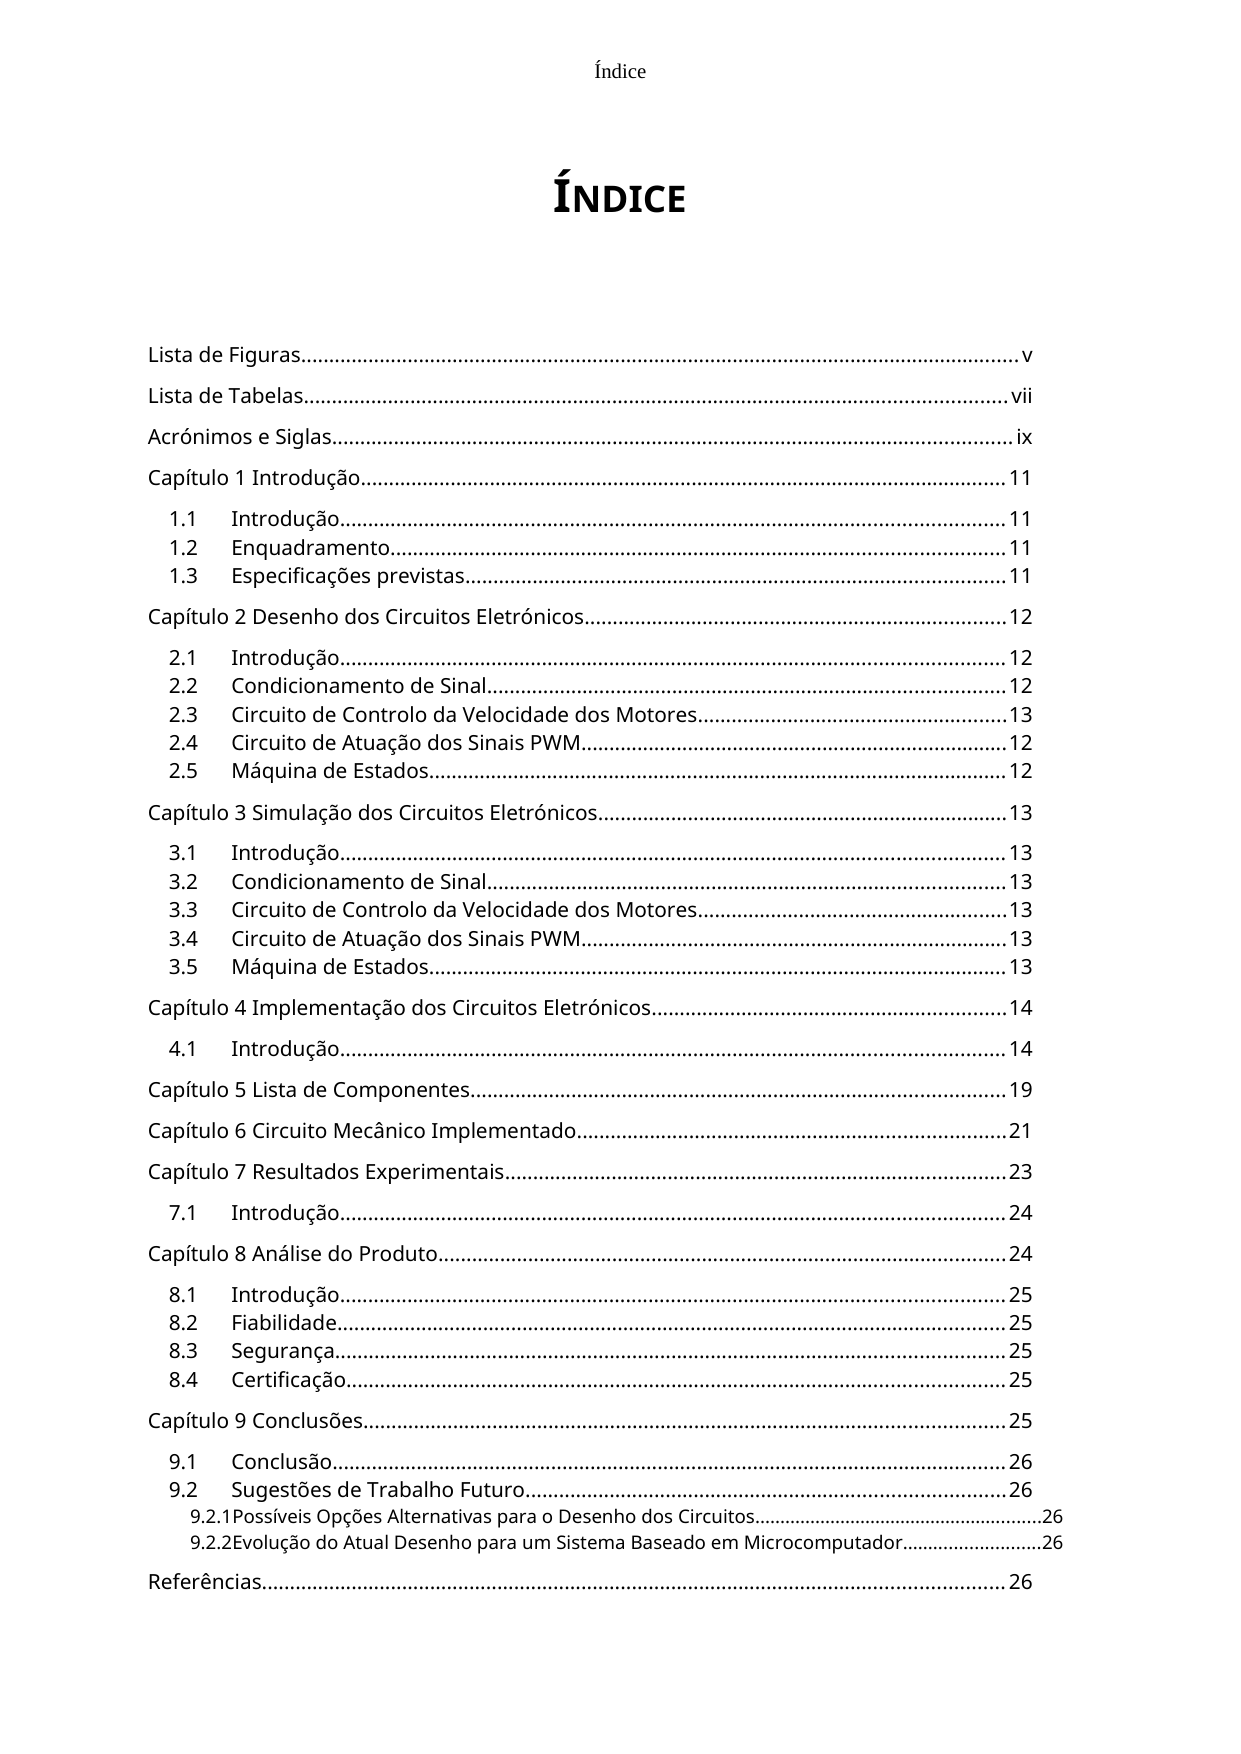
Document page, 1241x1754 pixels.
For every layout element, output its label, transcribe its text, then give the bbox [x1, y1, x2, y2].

text Capítulo 7 Resultados Experimentais 23 [148, 1157, 1092, 1185]
text Capítulo 9 Conclusões 25 [148, 1406, 1092, 1434]
text 2.5 Máquina de Estados 12 [168, 757, 1092, 785]
text 8.1 Introdução 25 [168, 1280, 1092, 1308]
text 3.2 Condicionamento de Sinal 13 [168, 867, 1092, 895]
text Capítulo 5 Lista de Componentes 19 [148, 1075, 1092, 1103]
text 7.1 Introdução 24 [168, 1198, 1092, 1226]
text Capítulo 1 Introdução 11 [148, 463, 1092, 492]
text 8.4 Certificação 25 [168, 1365, 1092, 1393]
text Índice [148, 163, 1092, 226]
text 1.1 Introdução 11 [168, 504, 1092, 533]
text Lista de Tabelas vii [148, 381, 1092, 410]
text 3.3 Circuito de Controlo da Velocidade dos Motores 13 [168, 895, 1092, 924]
text 2.4 Circuito de Atuação dos Sinais PWM 12 [168, 728, 1092, 757]
text 9.2.1 Possíveis Opções Alternativas para o Desenho dos Circuitos 26 [190, 1504, 1092, 1529]
text 9.2 Sugestões de Trabalho Futuro 26 [168, 1475, 1092, 1504]
text Capítulo 3 Simulação dos Circuitos Eletrónicos 13 [148, 798, 1092, 826]
text 3.4 Circuito de Atuação dos Sinais PWM 13 [168, 924, 1092, 952]
text 8.3 Segurança 25 [168, 1337, 1092, 1365]
text 4.1 Introdução 14 [168, 1034, 1092, 1063]
text 3.1 Introdução 13 [168, 838, 1092, 867]
text 2.3 Circuito de Controlo da Velocidade dos Motores 13 [168, 700, 1092, 728]
text 9.2.2 Evolução do Atual Desenho para um Sistema Baseado em Microcomputador 26 [190, 1529, 1092, 1555]
text Capítulo 2 Desenho dos Circuitos Eletrónicos 12 [148, 602, 1092, 630]
text 1.3 Especificações previstas 11 [168, 561, 1092, 589]
text 2.1 Introdução 12 [168, 643, 1092, 671]
text 3.5 Máquina de Estados 13 [168, 952, 1092, 981]
text 8.2 Fiabilidade 25 [168, 1308, 1092, 1337]
text Capítulo 6 Circuito Mecânico Implementado 21 [148, 1116, 1092, 1144]
text Referências 26 [148, 1567, 1092, 1596]
text 2.2 Condicionamento de Sinal 12 [168, 671, 1092, 700]
text 9.1 Conclusão 26 [168, 1447, 1092, 1475]
text Lista de Figuras v [148, 340, 1092, 369]
text Capítulo 8 Análise do Produto 24 [148, 1239, 1092, 1267]
text Acrónimos e Siglas ix [148, 422, 1092, 451]
text Capítulo 4 Implementação dos Circuitos Eletrónicos 14 [148, 993, 1092, 1022]
text 1.2 Enquadramento 11 [168, 533, 1092, 561]
